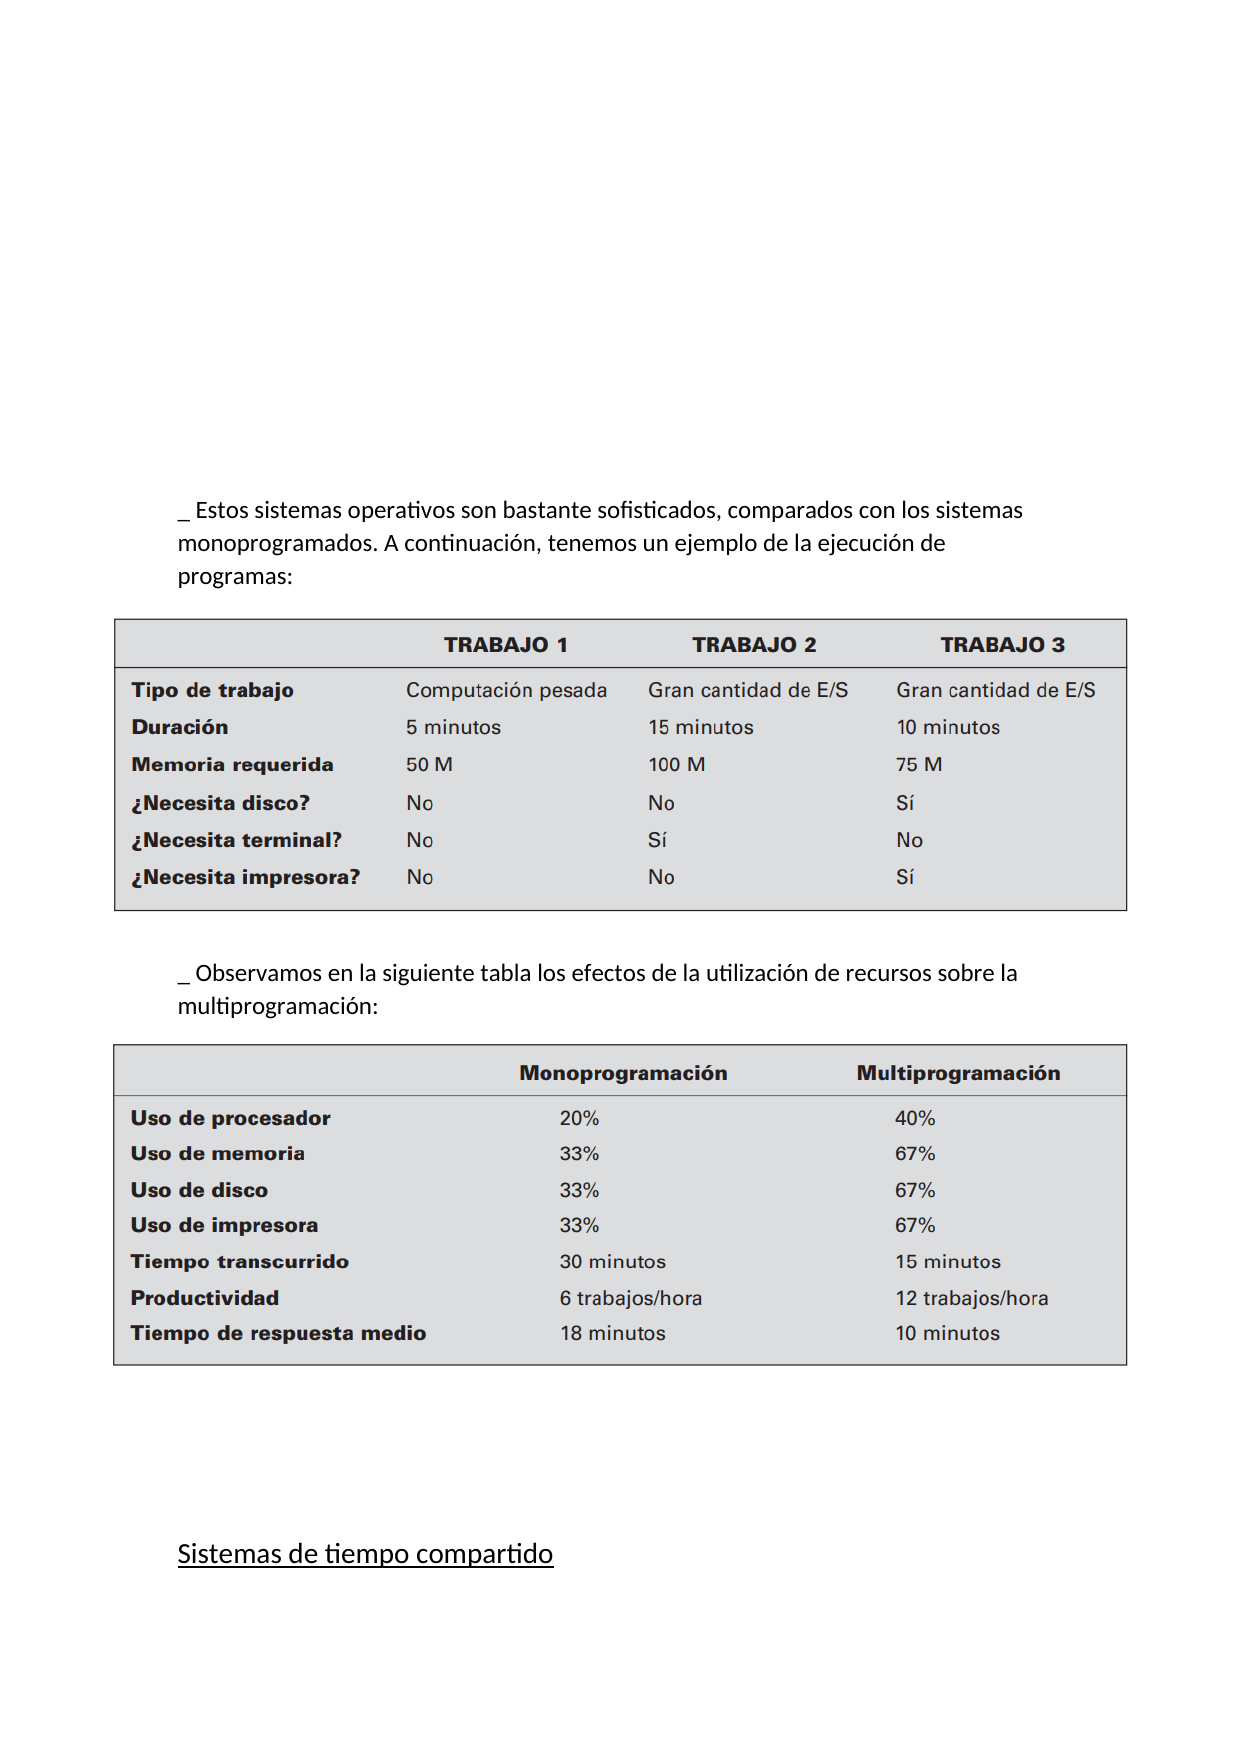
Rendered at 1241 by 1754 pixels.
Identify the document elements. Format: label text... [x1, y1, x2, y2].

picture [109, 1040, 1131, 1371]
text _ Observamos en la siguiente tabla los efectos de la utilización de recursos sobre la multiprogramación: [177, 957, 1063, 1021]
text _ Estos sistemas operativos son bastante sofisticados, comparados con los sistemas monoprogramados. A continuación, tenemos un ejemplo de la ejecución de programas: [177, 495, 1063, 591]
picture [101, 610, 1139, 918]
text Sistemas de tiempo compartido [177, 1536, 1063, 1571]
